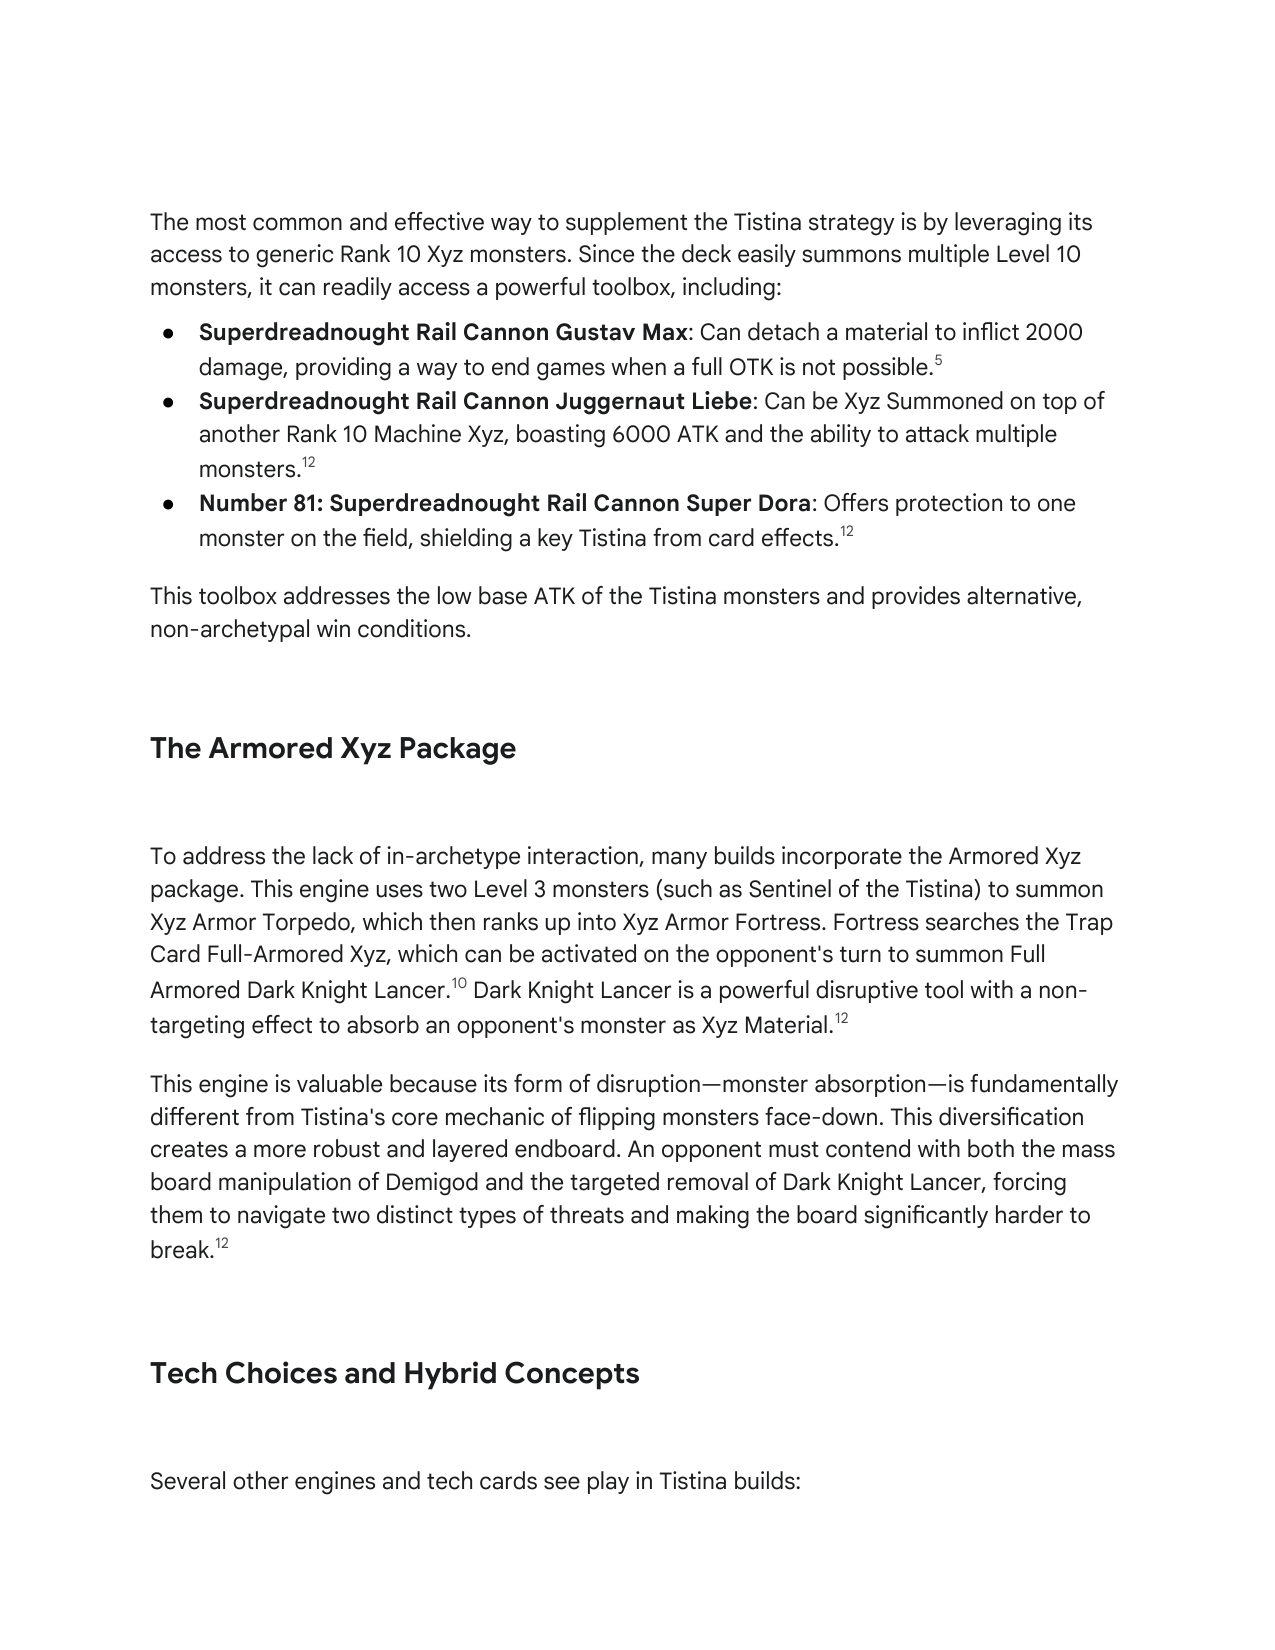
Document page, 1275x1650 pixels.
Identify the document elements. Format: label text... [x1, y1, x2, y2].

text To address the lack of in-archetype interaction, many builds incorporate the Armored Xyz package. This engine uses two Level 3 monsters (such as Sentinel of the Tistina) to summon Xyz Armor Torpedo, which then ranks up into Xyz Armor Fortress. Fortress searches the Trap Card Full-Armored Xyz, which can be activated on the opponent's turn to summon Full Armored Dark Knight Lancer.10 Dark Knight Lancer is a powerful disruptive tool with a non-targeting effect to absorb an opponent's monster as Xyz Material.12 [150, 843, 1125, 1041]
text This engine is valuable because its form of disruption—monster absorption—is fundamentally different from Tistina's core mechanic of flipping monsters face-down. This diversification creates a more robust and layered endboard. An opponent must contend with both the mass board manipulation of Demigod and the targeted removal of Dark Knight Lancer, forcing them to navigate two distinct types of threats and making the board significantly harder to break.12 [150, 1070, 1125, 1266]
text Several other engines and tech cards see play in Tistina builds: [150, 1468, 1125, 1496]
subtitle The Armored Xyz Package [150, 731, 1125, 767]
text This toolbox addresses the low base ATK of the Tistina monsters and provides alternative, non-archetypal win conditions. [150, 583, 1125, 644]
list Number 81: Superdreadnought Rail Cannon Super Dora: Offers protection to one monster on the field, shielding a key Tistina from card effects.12 [161, 489, 1125, 553]
list Superdreadnought Rail Cannon Gustav Max: Can detach a material to inflict 2000 damage, providing a way to end games when a full OTK is not possible.5 [161, 318, 1125, 383]
subtitle Tech Choices and Hybrid Concepts [150, 1356, 1125, 1392]
list Superdreadnought Rail Cannon Juggernaut Liebe: Can be Xyz Summoned on top of another Rank 10 Machine Xyz, boasting 6000 ATK and the ability to attack multiple monsters.12 [161, 387, 1125, 484]
text The most common and effective way to supplement the Tistina strategy is by leveraging its access to generic Rank 10 Xyz monsters. Since the deck easily summons multiple Level 10 monsters, it can readily access a powerful toolbox, including: [150, 208, 1125, 302]
